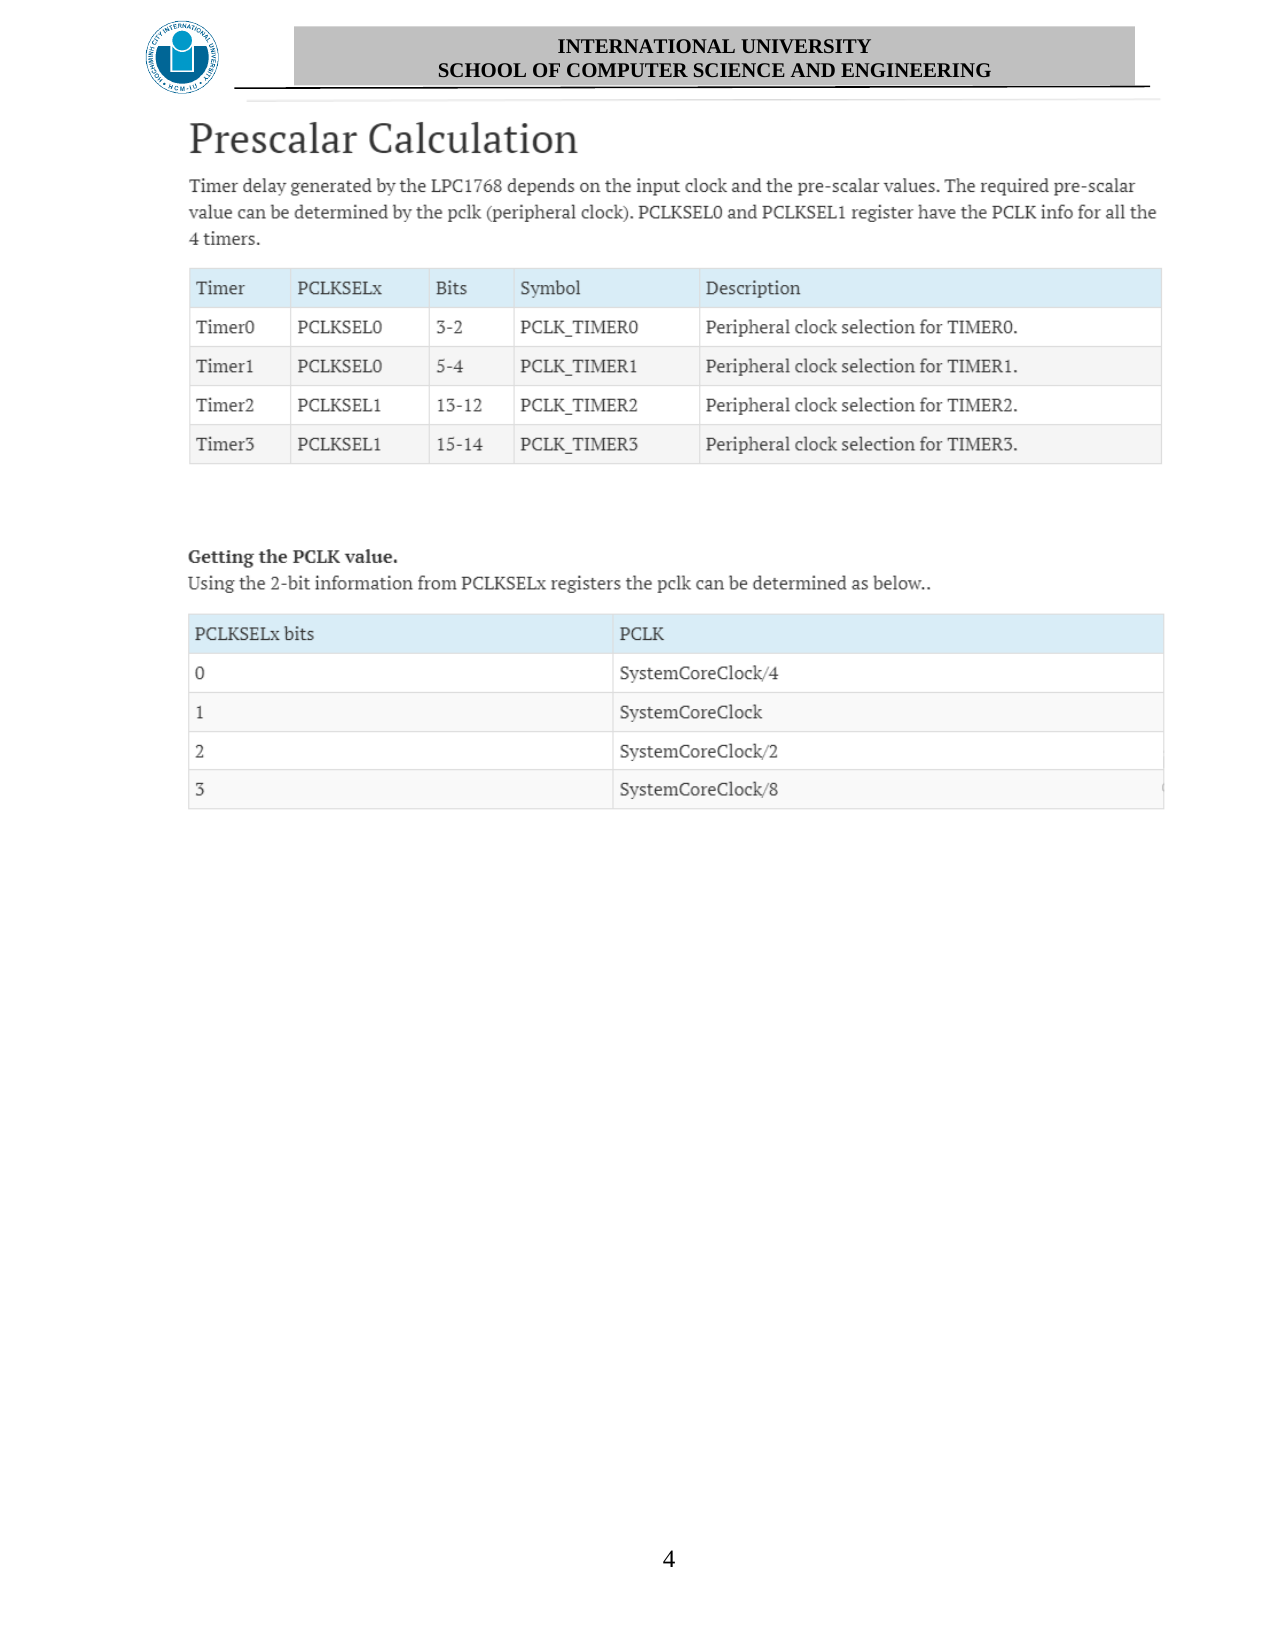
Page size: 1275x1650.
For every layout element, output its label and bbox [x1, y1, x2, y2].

picture [179, 106, 1169, 493]
picture [144, 19, 219, 95]
picture [179, 540, 1169, 814]
